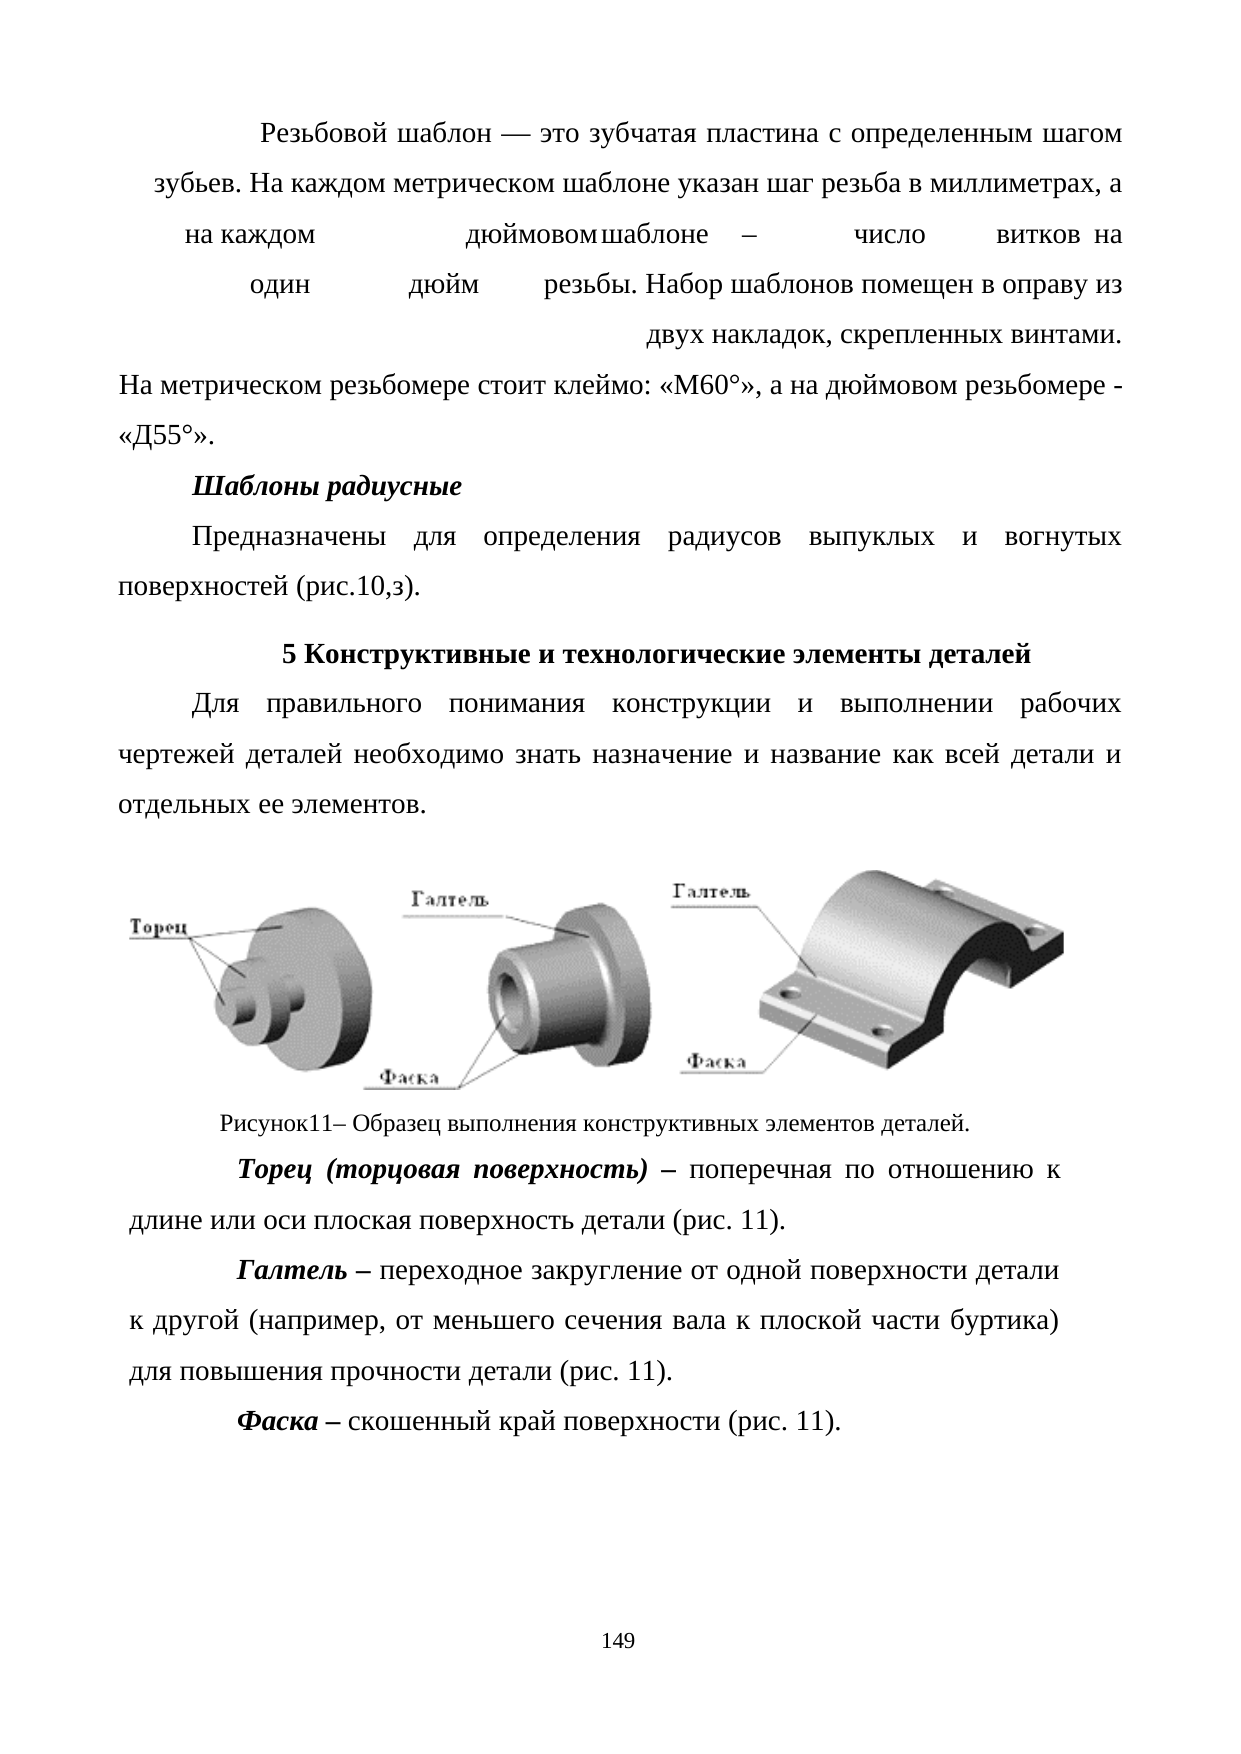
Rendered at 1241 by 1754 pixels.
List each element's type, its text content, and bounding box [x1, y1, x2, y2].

text Предназначены для определения радиусов выпуклых и вогнутых поверхностей (рис.10,з). [118, 518, 1122, 602]
text Галтель – переходное закругление от одной поверхности детали к другой (например, от меньшего сечения вала к плоской части буртика) для повышения прочности детали (рис. 11). [129, 1252, 1060, 1386]
text На метрическом резьбомере стоит клеймо: «М60°», а на дюймовом резьбомере - [46, 367, 1123, 401]
subtitle Шаблоны радиусные [192, 468, 1215, 502]
text Фаска – скошенный край поверхности (рис. 11). [237, 1403, 1215, 1437]
text Торец (торцовая поверхность) – поперечная по отношению к длине или оси плоская поверхность детали (рис. 11). [129, 1152, 1061, 1235]
text «Д55°». [118, 417, 1215, 451]
text Для правильного понимания конструкции и выполнении рабочих чертежей деталей необходимо знать назначение и название как всей детали и отдельных ее элементов. [118, 686, 1122, 820]
text Резьбовой шаблон — это зубчатая пластина с определенным шагом зубьев. На каждом метрическом шаблоне указан шаг резьба в миллиметрах, а на каждом дюймовом шаблоне – число витков на один дюйм резьбы. Набор шаблонов помещен в оправу из двух накладок, скрепленных винтами. [118, 115, 1122, 350]
subtitle Конструктивные и технологические элементы деталей [282, 636, 1215, 669]
picture [129, 870, 1064, 1090]
